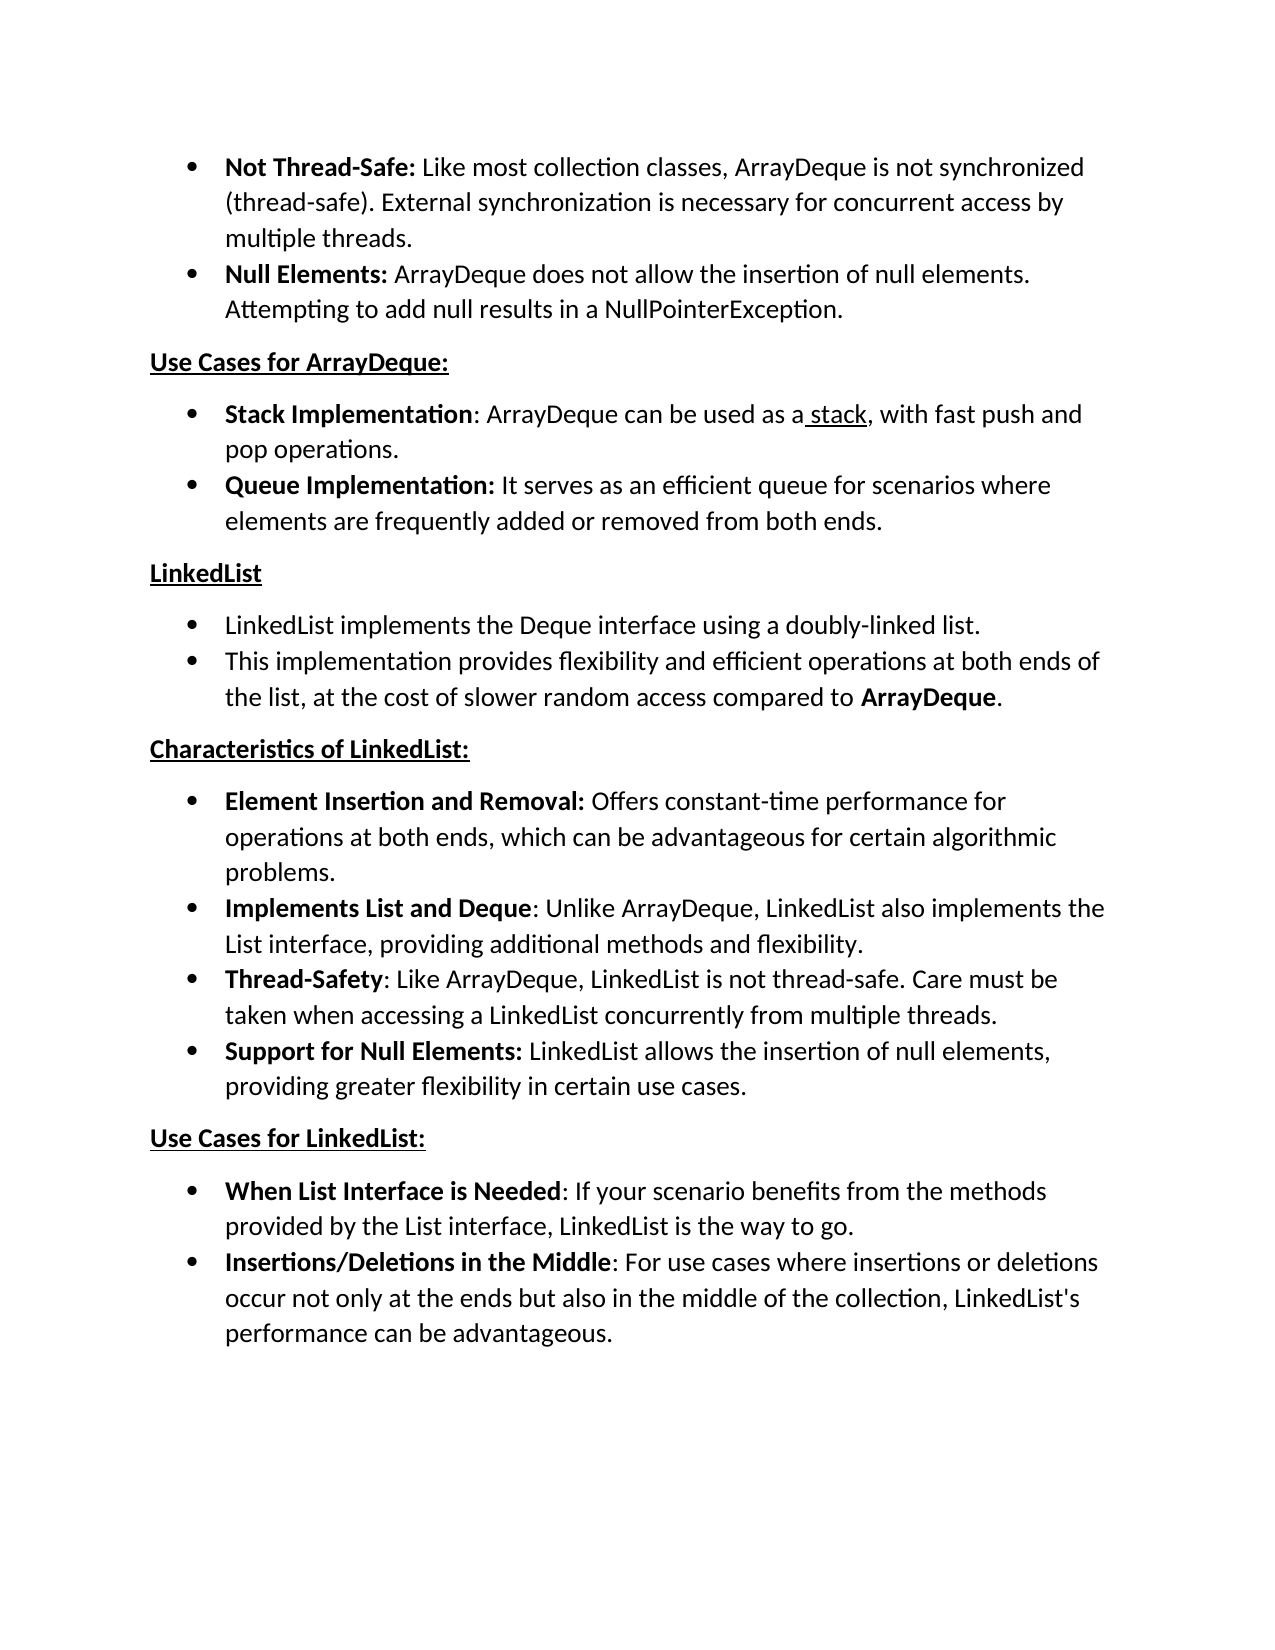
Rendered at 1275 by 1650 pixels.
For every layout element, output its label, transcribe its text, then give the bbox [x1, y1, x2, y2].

list Implements List and Deque: Unlike ArrayDeque, LinkedList also implements the List interface, providing additional methods and flexibility. [187, 891, 1125, 960]
list Insertions/Deletions in the Middle: For use cases where insertions or deletions occur not only at the ends but also in the middle of the collection, LinkedList's performance can be advantageous. [187, 1245, 1125, 1349]
list Stack Implementation: ArrayDeque can be used as a stack, with fast push and pop operations. [187, 397, 1125, 466]
list Null Elements: ArrayDeque does not allow the insertion of null elements. Attempting to add null results in a NullPointerException. [187, 257, 1125, 326]
list This implementation provides flexibility and efficient operations at both ends of the list, at the cost of slower random access compared to ArrayDeque. [187, 644, 1125, 713]
list Not Thread-Safe: Like most collection classes, ArrayDeque is not synchronized (thread-safe). External synchronization is necessary for concurrent access by multiple threads. [187, 150, 1125, 254]
list LinkedList implements the Deque interface using a doubly-linked list. [187, 608, 1125, 642]
list Element Insertion and Removal: Offers constant-time performance for operations at both ends, which can be advantageous for certain algorithmic problems. [187, 784, 1125, 889]
text Characteristics of LinkedList: [150, 732, 1125, 765]
text Use Cases for LinkedList: [150, 1122, 1125, 1155]
list Thread-Safety: Like ArrayDeque, LinkedList is not thread-safe. Care must be taken when accessing a LinkedList concurrently from multiple threads. [187, 962, 1125, 1031]
text LinkedList [150, 556, 1125, 589]
list Support for Null Elements: LinkedList allows the insertion of null elements, providing greater flexibility in certain use cases. [187, 1034, 1125, 1102]
list When List Interface is Needed: If your scenario benefits from the methods provided by the List interface, LinkedList is the way to go. [187, 1174, 1125, 1243]
text Use Cases for ArrayDeque: [150, 345, 1125, 378]
list Queue Implementation: It serves as an efficient queue for scenarios where elements are frequently added or removed from both ends. [187, 468, 1125, 537]
